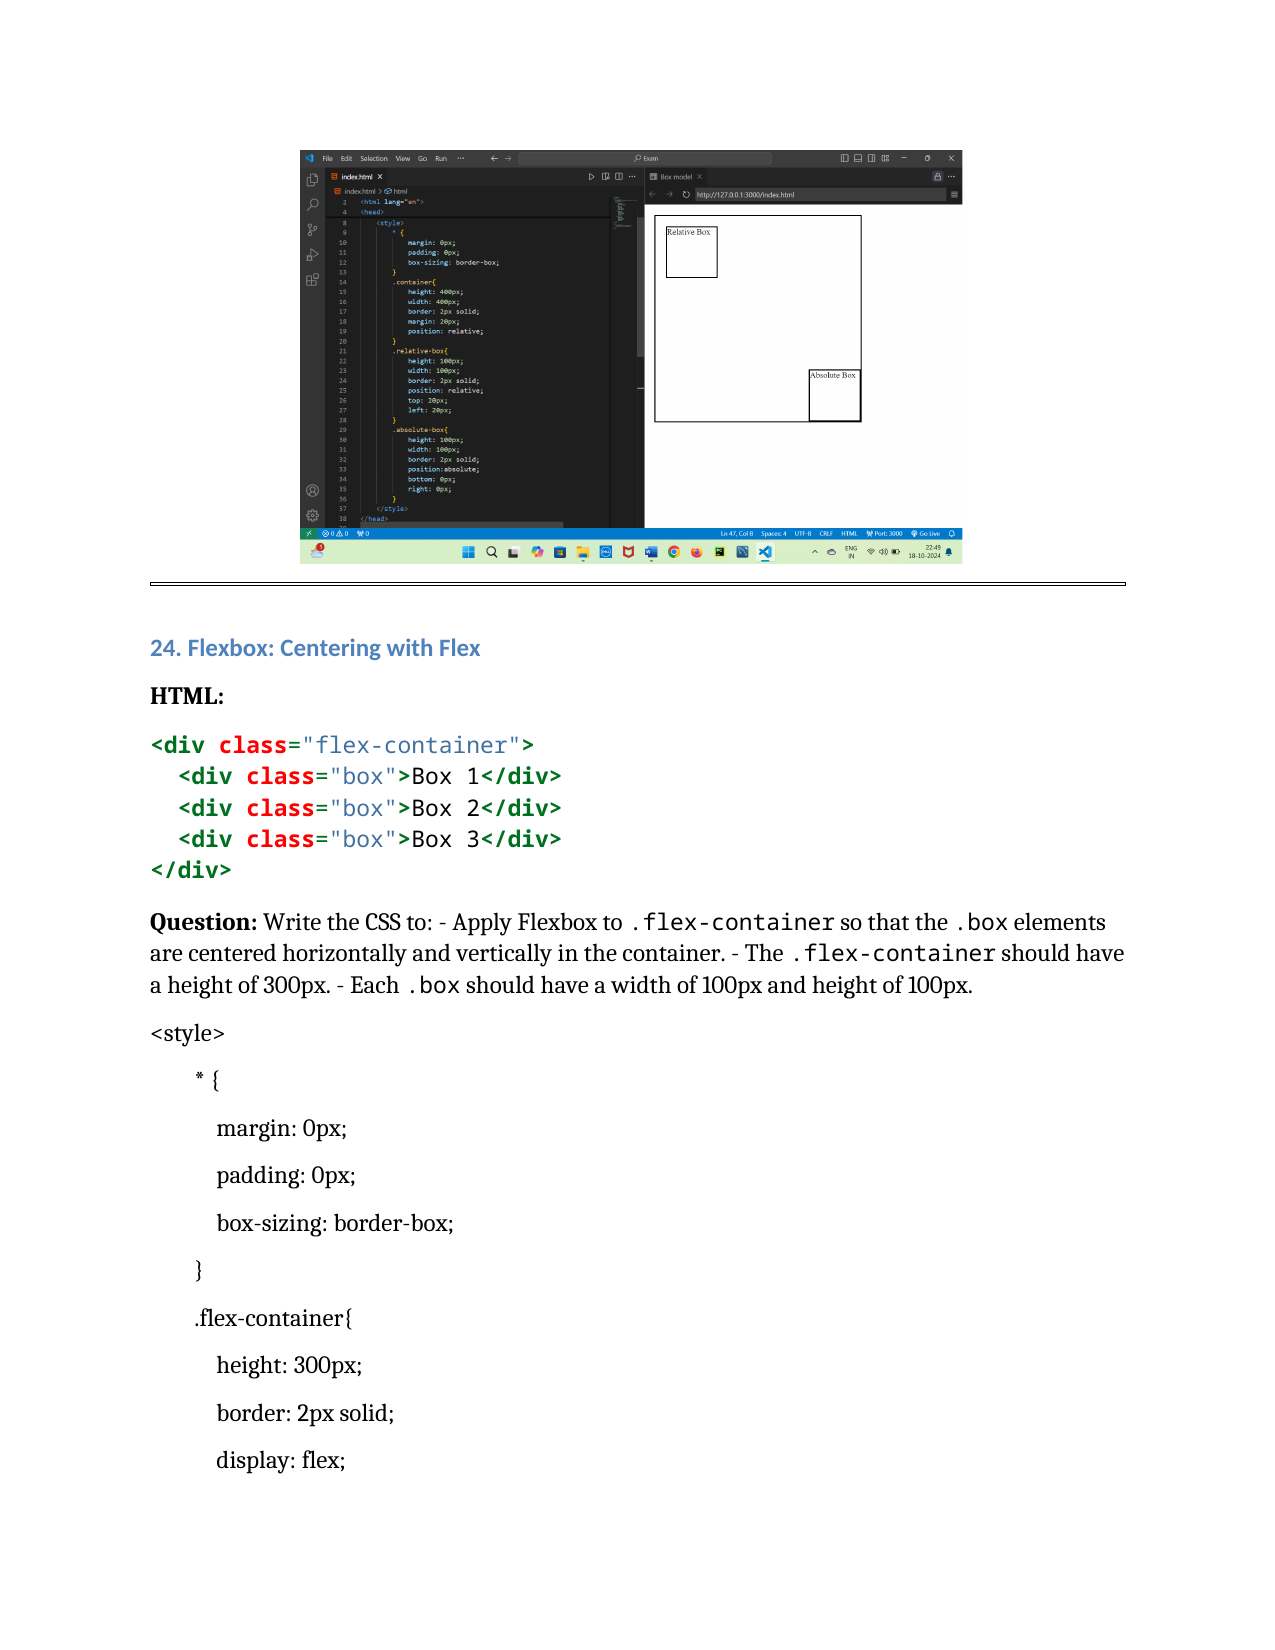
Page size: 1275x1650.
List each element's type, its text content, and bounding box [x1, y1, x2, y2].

text <style> [150, 1019, 1125, 1047]
text } [150, 1256, 1125, 1285]
text HTML: [150, 682, 1125, 710]
text display: flex; [150, 1446, 1125, 1475]
text Question: Write the CSS to: - Apply Flexbox to .flex-container so that the .box elements are centered horizontally and vertically in the container. - The .flex-container should have a height of 300px. - Each .box should have a width of 100px and height of 100px. [150, 906, 1125, 1000]
text margin: 0px; [150, 1114, 1125, 1142]
text padding: 0px; [150, 1161, 1125, 1190]
picture [300, 150, 963, 564]
text box-sizing: border-box; [150, 1209, 1125, 1237]
subtitle 24. Flexbox: Centering with Flex [150, 632, 1125, 663]
text <div class="flex-container"> <div class="box">Box 1</div> <div class="box">Box 2</div> <div class="box">Box 3</div> </div> [150, 729, 1125, 885]
text height: 300px; [150, 1351, 1125, 1380]
text * { [150, 1066, 1125, 1095]
text .flex-container{ [150, 1304, 1125, 1332]
text border: 2px solid; [150, 1399, 1125, 1427]
